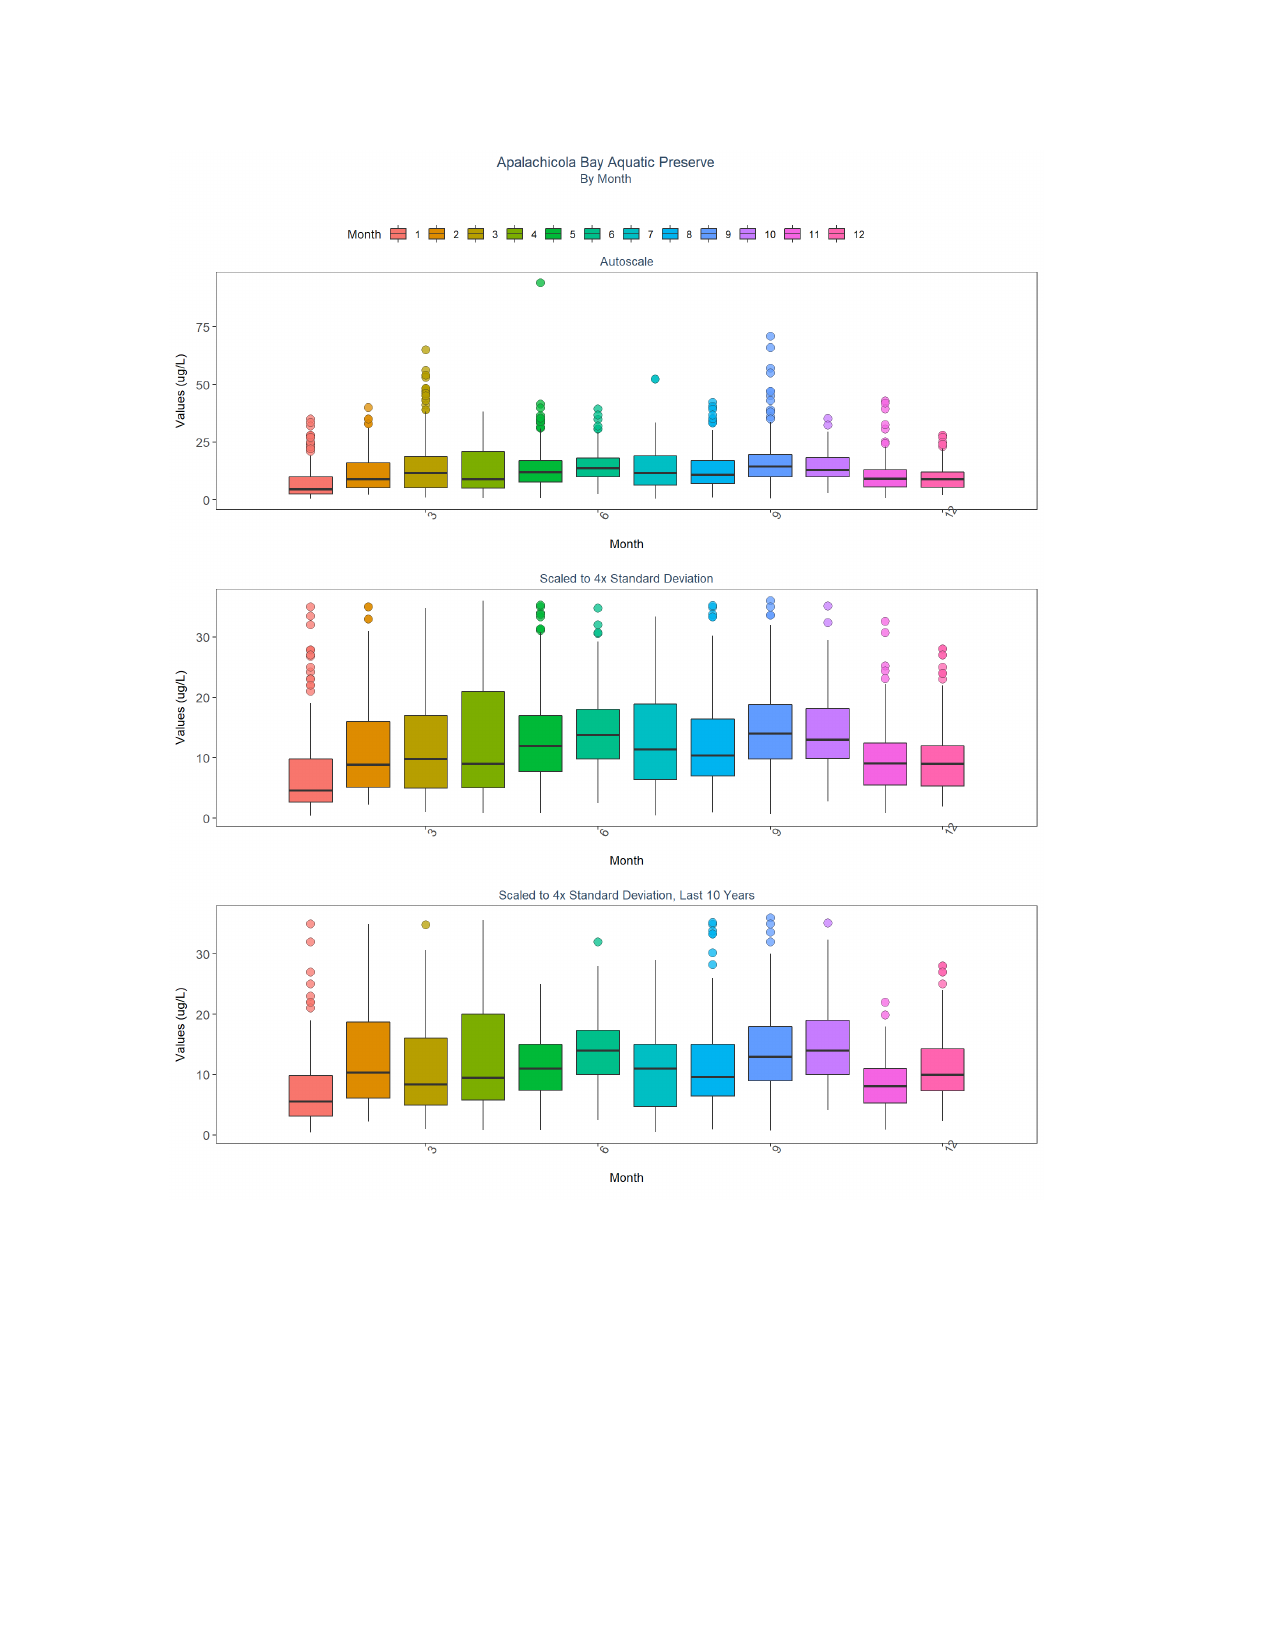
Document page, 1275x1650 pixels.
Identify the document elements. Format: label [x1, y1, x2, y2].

picture [168, 150, 1044, 1200]
